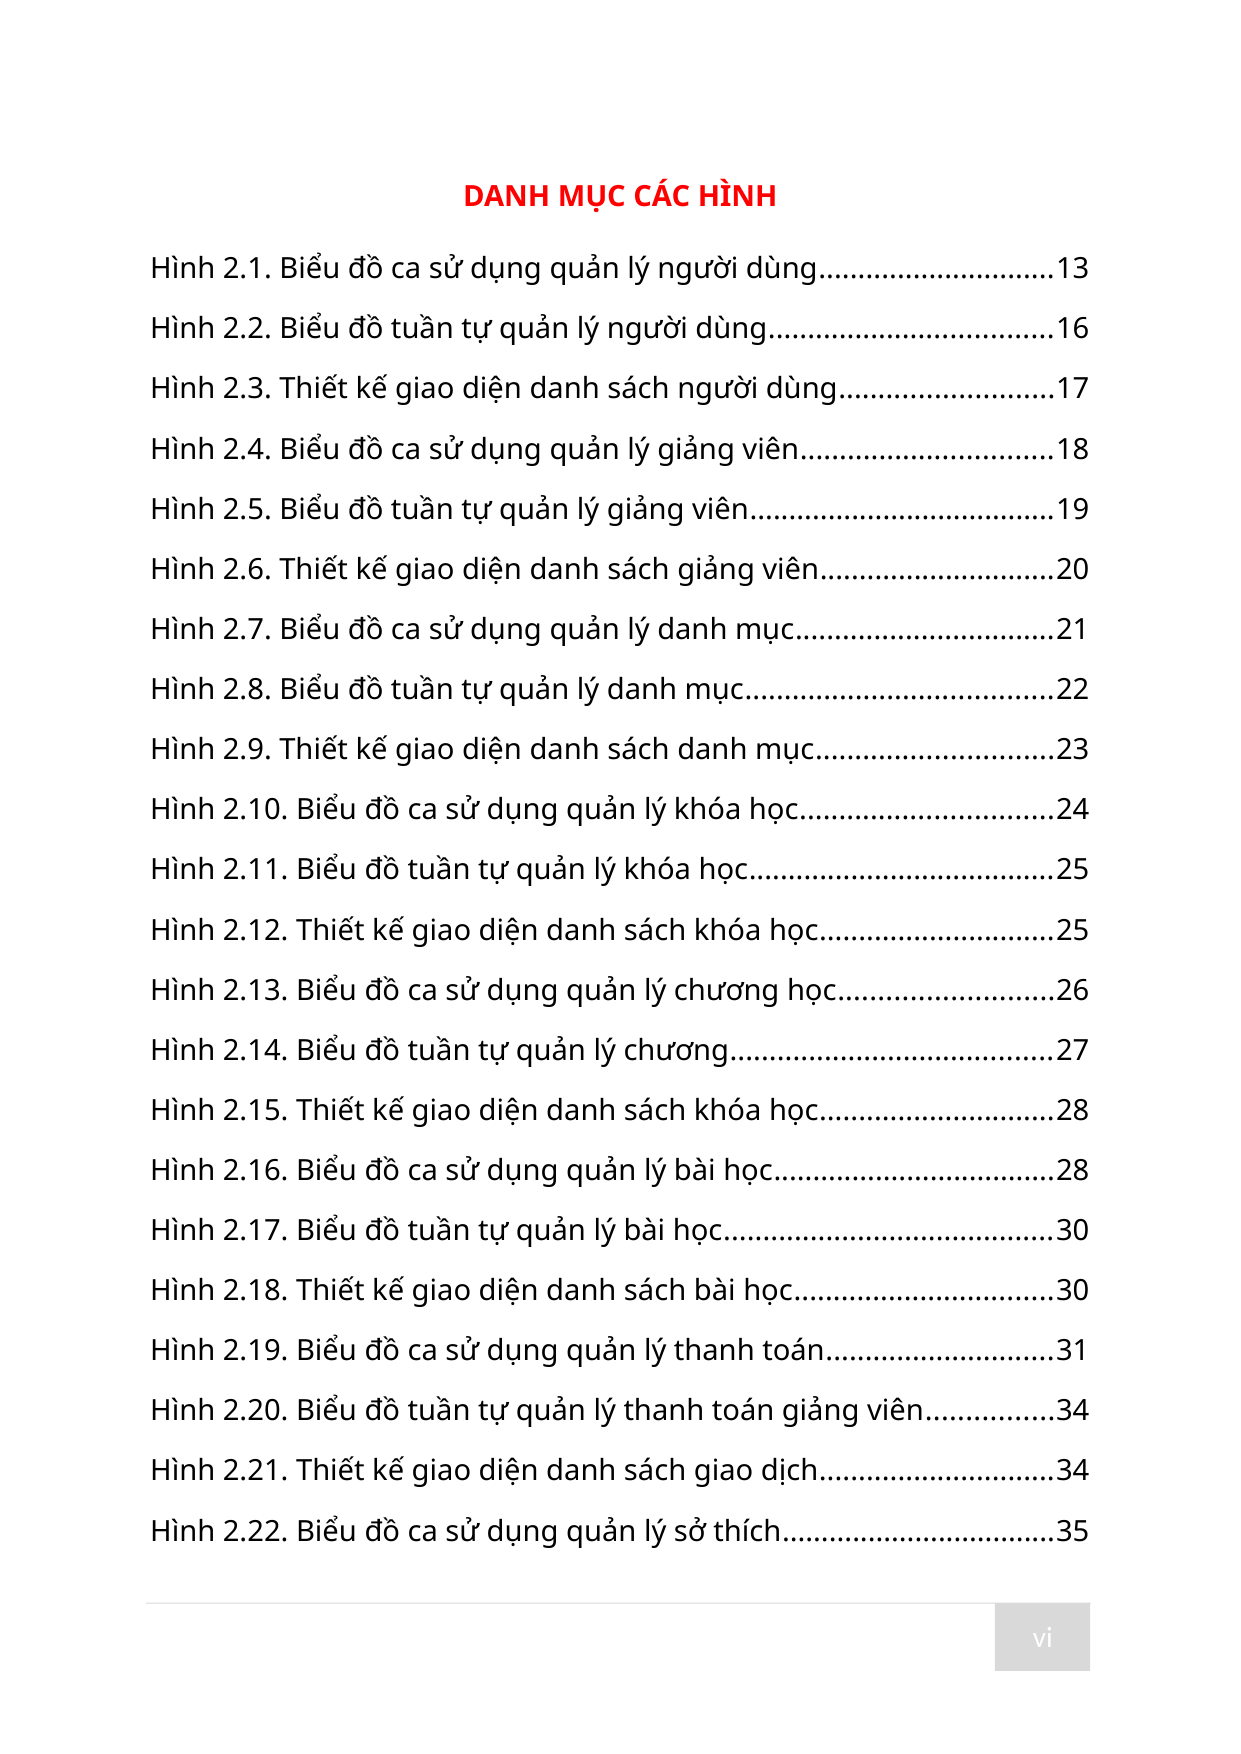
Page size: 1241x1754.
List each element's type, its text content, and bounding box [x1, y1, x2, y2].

text Hình 2.19. Biểu đồ ca sử dụng quản lý thanh toán 31 [150, 1329, 1090, 1369]
text Hình 2.12. Thiết kế giao diện danh sách khóa học 25 [150, 909, 1090, 948]
text Hình 2.14. Biểu đồ tuần tự quản lý chương 27 [150, 1029, 1090, 1069]
text Hình 2.21. Thiết kế giao diện danh sách giao dịch 34 [150, 1450, 1090, 1489]
text Hình 2.7. Biểu đồ ca sử dụng quản lý danh mục 21 [150, 608, 1090, 648]
text Hình 2.15. Thiết kế giao diện danh sách khóa học 28 [150, 1089, 1090, 1129]
text Hình 2.5. Biểu đồ tuần tự quản lý giảng viên 19 [150, 488, 1090, 528]
text Hình 2.11. Biểu đồ tuần tự quản lý khóa học 25 [150, 849, 1090, 888]
text Hình 2.6. Thiết kế giao diện danh sách giảng viên 20 [150, 548, 1090, 588]
text Hình 2.10. Biểu đồ ca sử dụng quản lý khóa học 24 [150, 788, 1090, 828]
text Hình 2.4. Biểu đồ ca sử dụng quản lý giảng viên 18 [150, 428, 1090, 468]
text Hình 2.2. Biểu đồ tuần tự quản lý người dùng 16 [150, 308, 1090, 347]
text Hình 2.22. Biểu đồ ca sử dụng quản lý sở thích 35 [150, 1510, 1090, 1549]
text Hình 2.13. Biểu đồ ca sử dụng quản lý chương học 26 [150, 969, 1090, 1008]
text Hình 2.16. Biểu đồ ca sử dụng quản lý bài học 28 [150, 1149, 1090, 1189]
text Hình 2.9. Thiết kế giao diện danh sách danh mục 23 [150, 728, 1090, 768]
text Hình 2.20. Biểu đồ tuần tự quản lý thanh toán giảng viên 34 [150, 1389, 1090, 1429]
text Hình 2.17. Biểu đồ tuần tự quản lý bài học 30 [150, 1209, 1090, 1249]
text Hình 2.18. Thiết kế giao diện danh sách bài học 30 [150, 1269, 1090, 1309]
text Hình 2.3. Thiết kế giao diện danh sách người dùng 17 [150, 368, 1090, 407]
text Hình 2.8. Biểu đồ tuần tự quản lý danh mục 22 [150, 668, 1090, 708]
subtitle DANH MỤC CÁC HÌNH [150, 175, 1090, 215]
text Hình 2.1. Biểu đồ ca sử dụng quản lý người dùng 13 [150, 248, 1090, 287]
